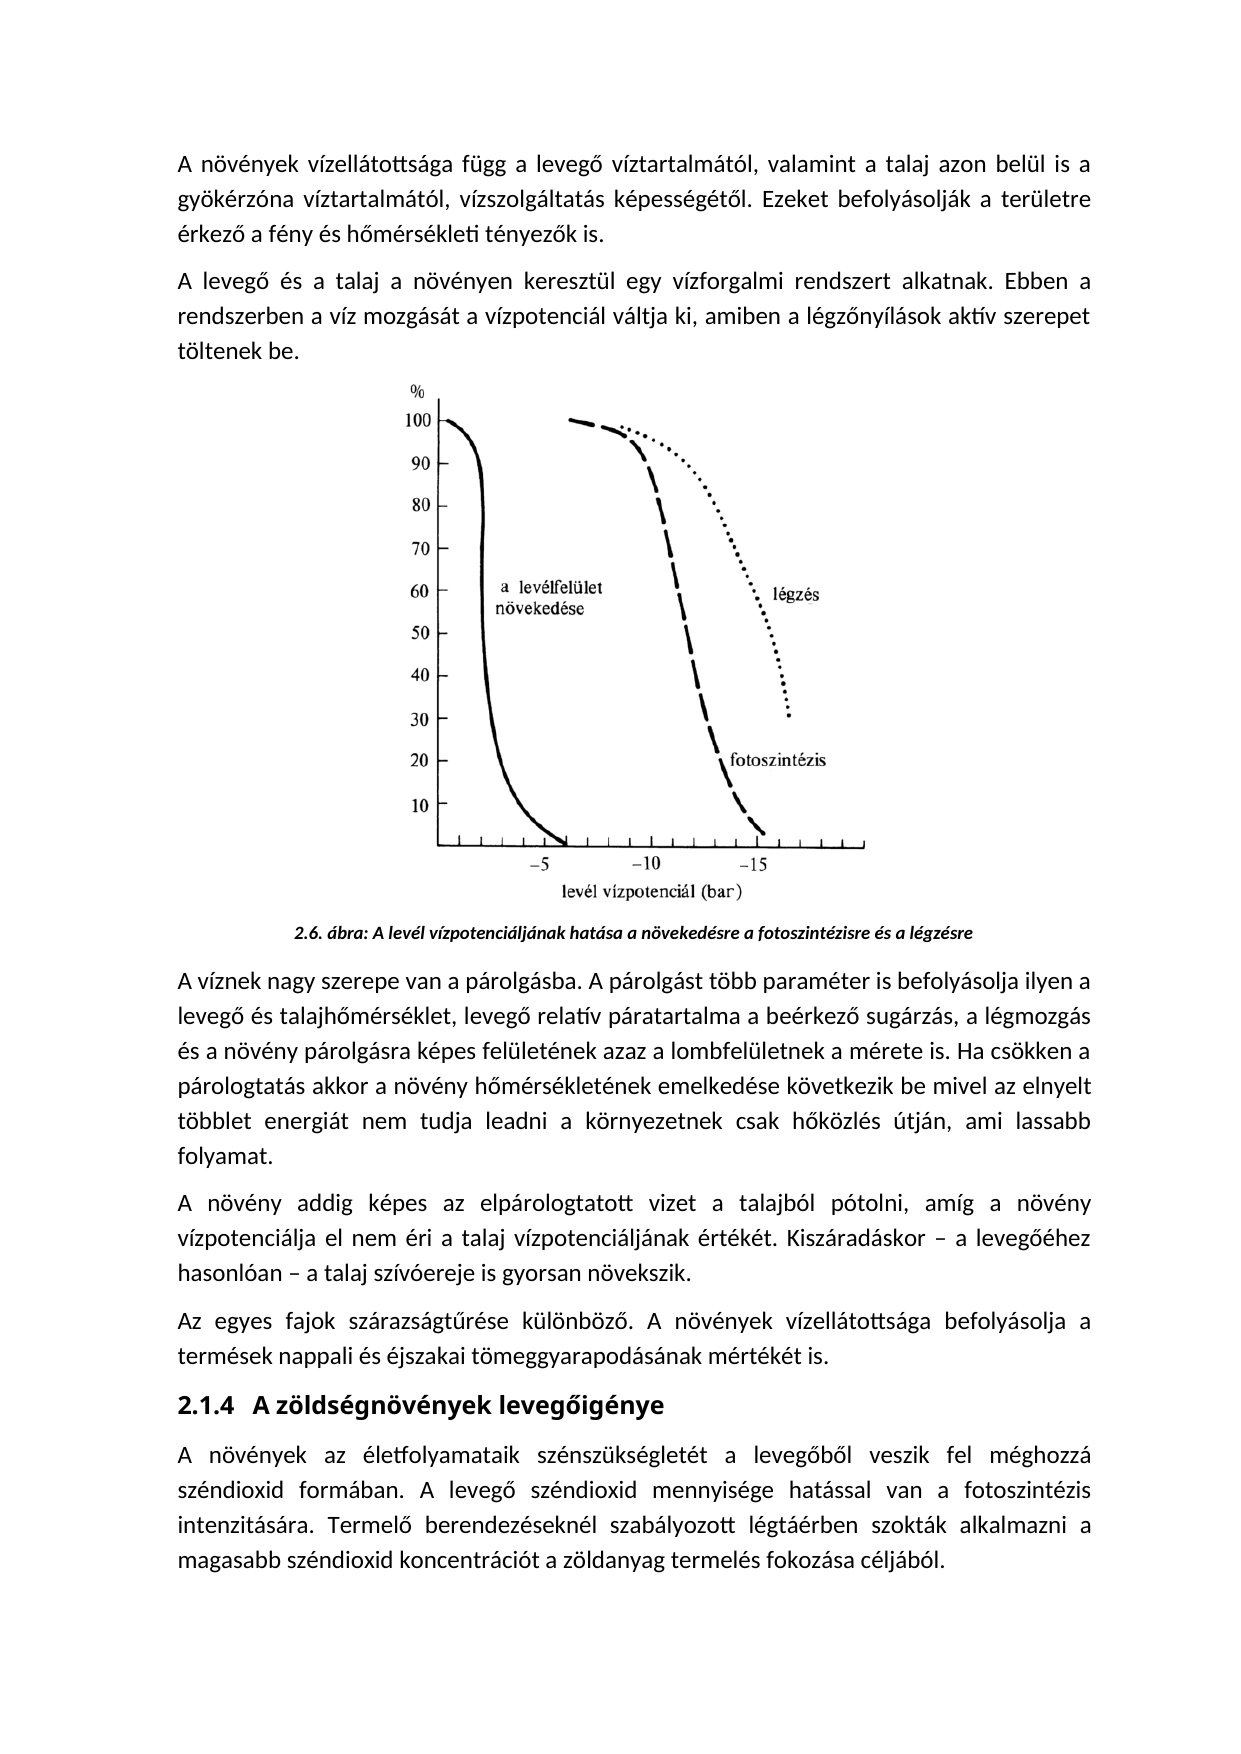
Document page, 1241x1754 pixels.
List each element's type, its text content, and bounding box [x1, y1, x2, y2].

text A növények az életfolyamataik szénszükségletét a levegőből veszik fel méghozzá széndioxid formában. A levegő széndioxid mennyisége hatással van a fotoszintézis intenzitására. Termelő berendezéseknél szabályozott légtáérben szokták alkalmazni a magasabb széndioxid koncentrációt a zöldanyag termelés fokozása céljából. [177, 1439, 1092, 1574]
text Az egyes fajok szárazságtűrése különböző. A növények vízellátottsága befolyásolja a termések nappali és éjszakai tömeggyarapodásának mértékét is. [177, 1305, 1092, 1370]
picture [404, 382, 866, 902]
text A víznek nagy szerepe van a párolgásba. A párolgást több paraméter is befolyásolja ilyen a levegő és talajhőmérséklet, levegő relatív páratartalma a beérkező sugárzás, a légmozgás és a növény párolgásra képes felületének azaz a lombfelületnek a mérete is. Ha csökken a párologtatás akkor a növény hőmérsékletének emelkedése következik be mivel az elnyelt többlet energiát nem tudja leadni a környezetnek csak hőközlés útján, ami lassabb folyamat. [177, 965, 1092, 1170]
text A levegő és a talaj a növényen keresztül egy vízforgalmi rendszert alkatnak. Ebben a rendszerben a víz mozgását a vízpotenciál váltja ki, amiben a légzőnyílások aktív szerepet töltenek be. [177, 265, 1092, 366]
text A növények vízellátottsága függ a levegő víztartalmától, valamint a talaj azon belül is a gyökérzóna víztartalmától, vízszolgáltatás képességétől. Ezeket befolyásolják a területre érkező a fény és hőmérsékleti tényezők is. [177, 148, 1092, 248]
text A növény addig képes az elpárologtatott vizet a talajból pótolni, amíg a növény vízpotenciálja el nem éri a talaj vízpotenciáljának értékét. Kiszáradáskor – a levegőéhez hasonlóan – a talaj szívóereje is gyorsan növekszik. [177, 1187, 1092, 1288]
subtitle A zöldségnövények levegőigénye [177, 1387, 1092, 1421]
text 2.6. ábra: A levél vízpotenciáljának hatása a növekedésre a fotoszintézisre és a légzésre [177, 921, 1092, 944]
